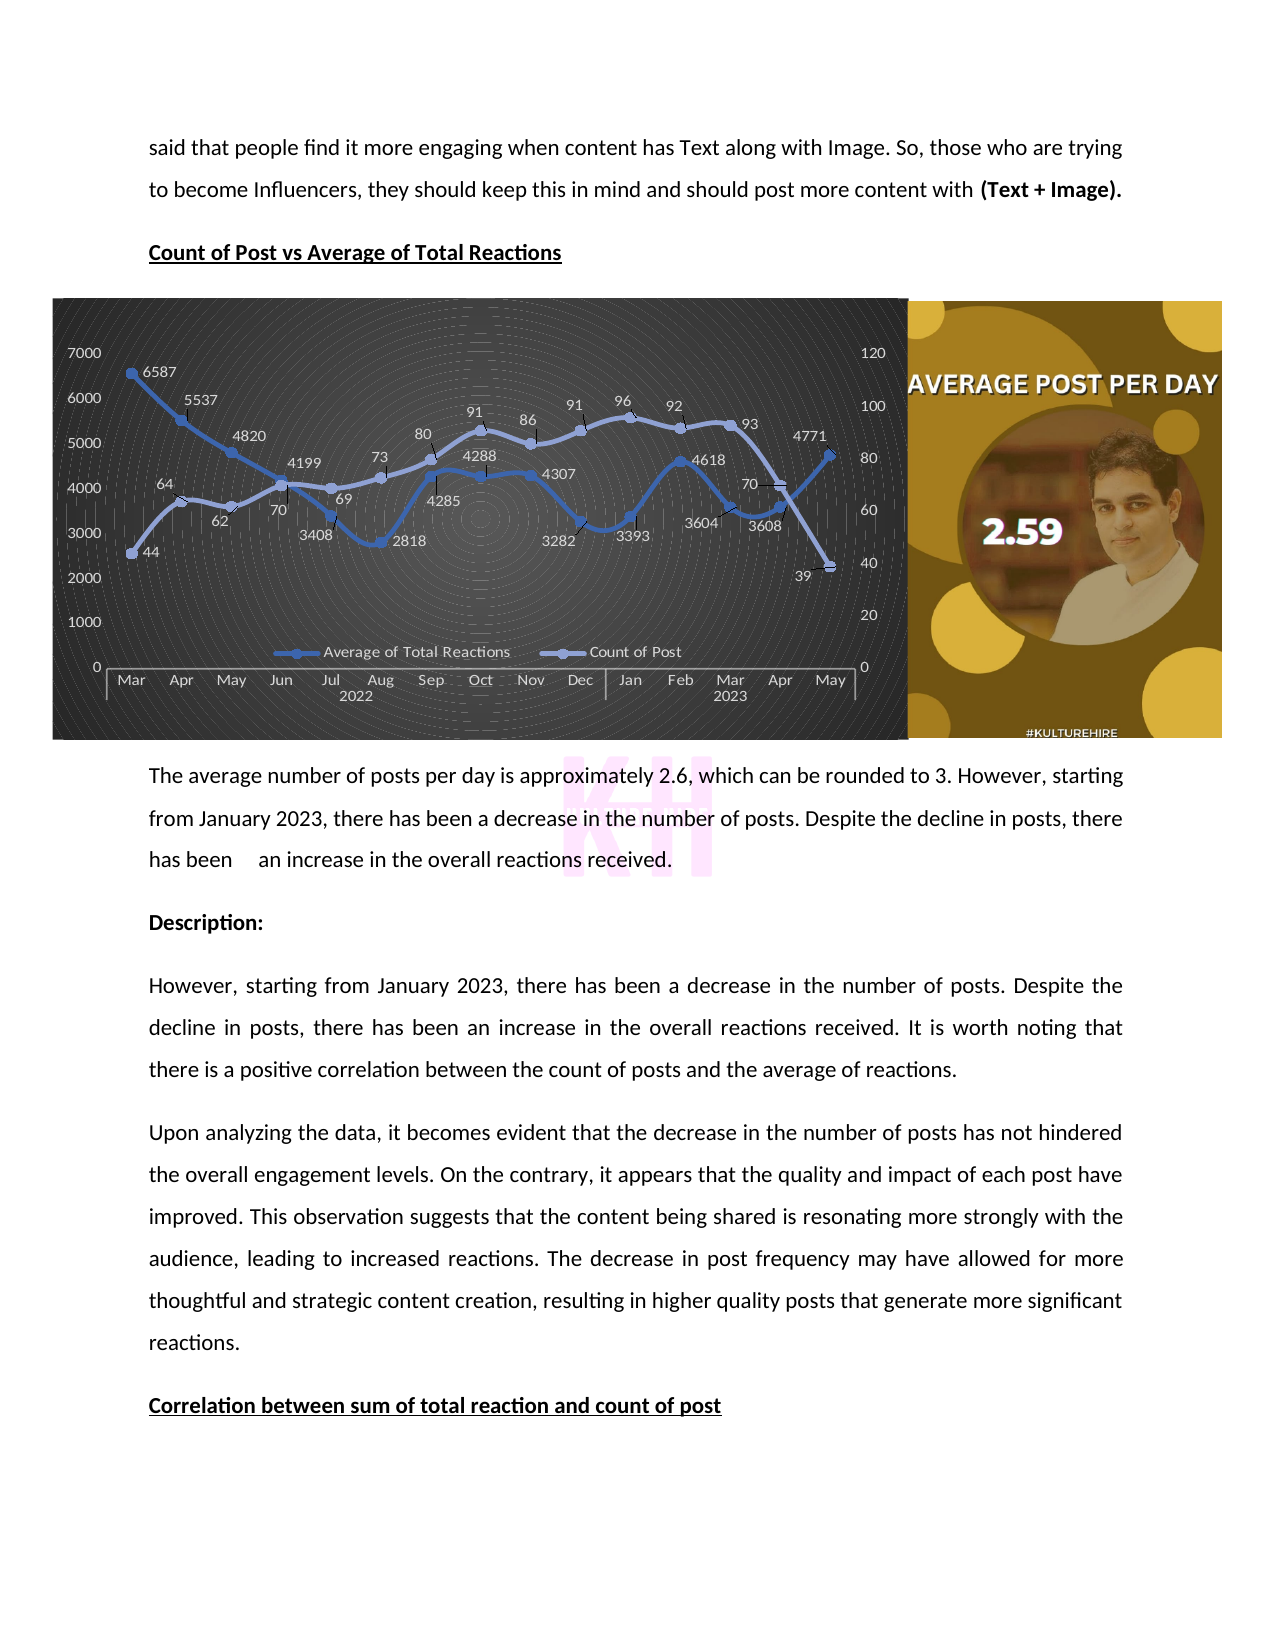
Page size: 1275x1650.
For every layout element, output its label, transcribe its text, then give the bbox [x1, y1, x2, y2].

text The average number of posts per day is approximately 2.6, which can be rounded to 3. However, starting from January 2023, there has been a decrease in the number of posts. Despite the decline in posts, there has been an increase in the overall reactions received. [148, 736, 1125, 874]
text However, starting from January 2023, there has been a decrease in the number of posts. Despite the decline in posts, there has been an increase in the overall reactions received. It is worth noting that there is a positive correlation between the count of posts and the average of reactions. [148, 971, 1125, 1083]
picture [906, 301, 1222, 736]
text Correlation between sum of total reaction and count of post [148, 1391, 1125, 1419]
text Count of Post vs Average of Total Reactions [148, 238, 1125, 266]
text Description: [148, 908, 1125, 936]
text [148, 133, 1125, 203]
text Upon analyzing the data, it becomes evident that the decrease in the number of posts has not hindered the overall engagement levels. On the contrary, it appears that the quality and impact of each post have improved. This observation suggests that the content being shared is resonating more strongly with the audience, leading to increased reactions. The decrease in post frequency may have allowed for more thoughtful and strategic content creation, resulting in higher quality posts that generate more significant reactions. [148, 1118, 1125, 1356]
